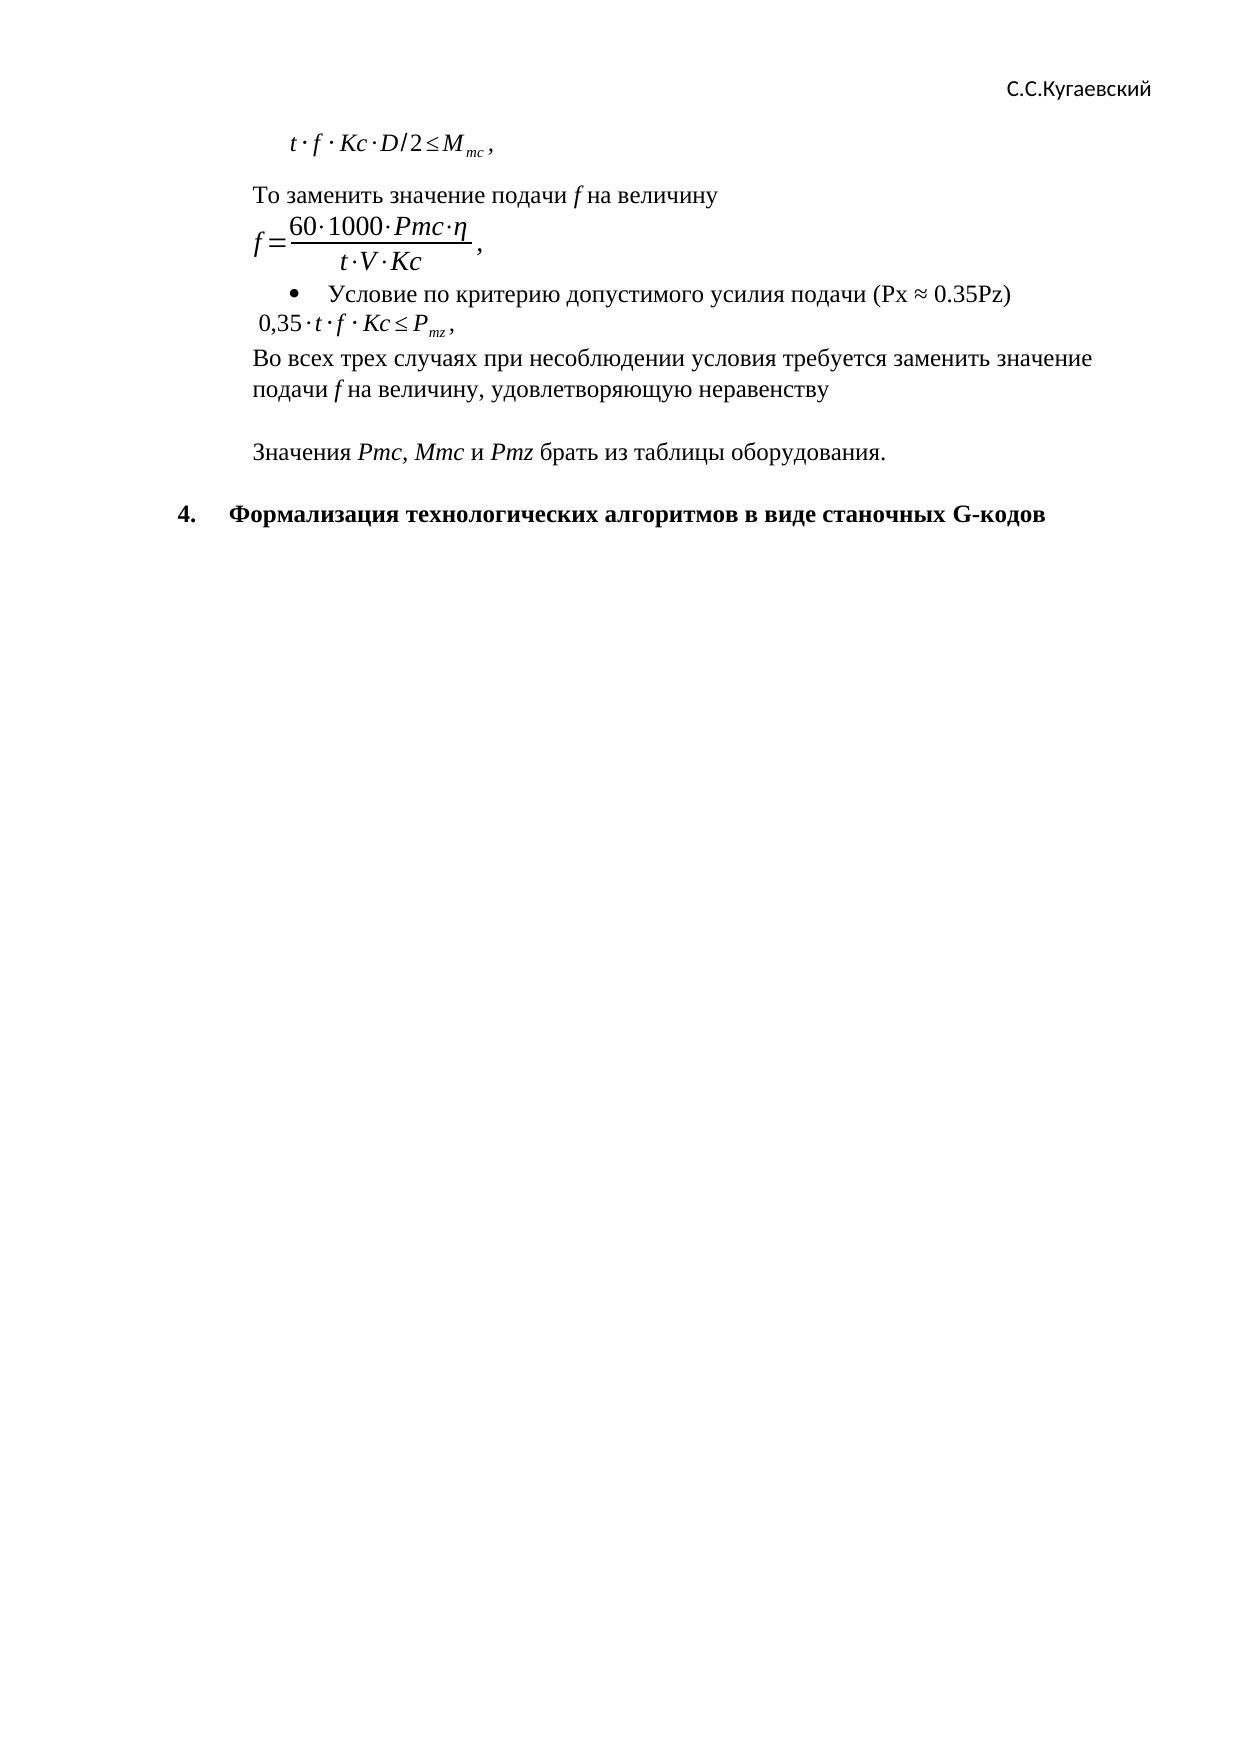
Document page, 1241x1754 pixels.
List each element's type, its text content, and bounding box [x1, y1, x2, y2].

list То заменить значение подачи f на величину [252, 180, 1152, 209]
list Формализация технологических алгоритмов в виде станочных G-кодов [177, 499, 1152, 527]
list Значения Pmc, Mmc и Pmz брать из таблицы оборудования. [252, 437, 1152, 465]
list Условие по критерию допустимого усилия подачи (Px ≈ 0.35Pz) [290, 279, 1152, 308]
list Во всех трех случаях при несоблюдении условия требуется заменить значение подачи f на величину, удовлетворяющую неравенству [252, 343, 1152, 403]
